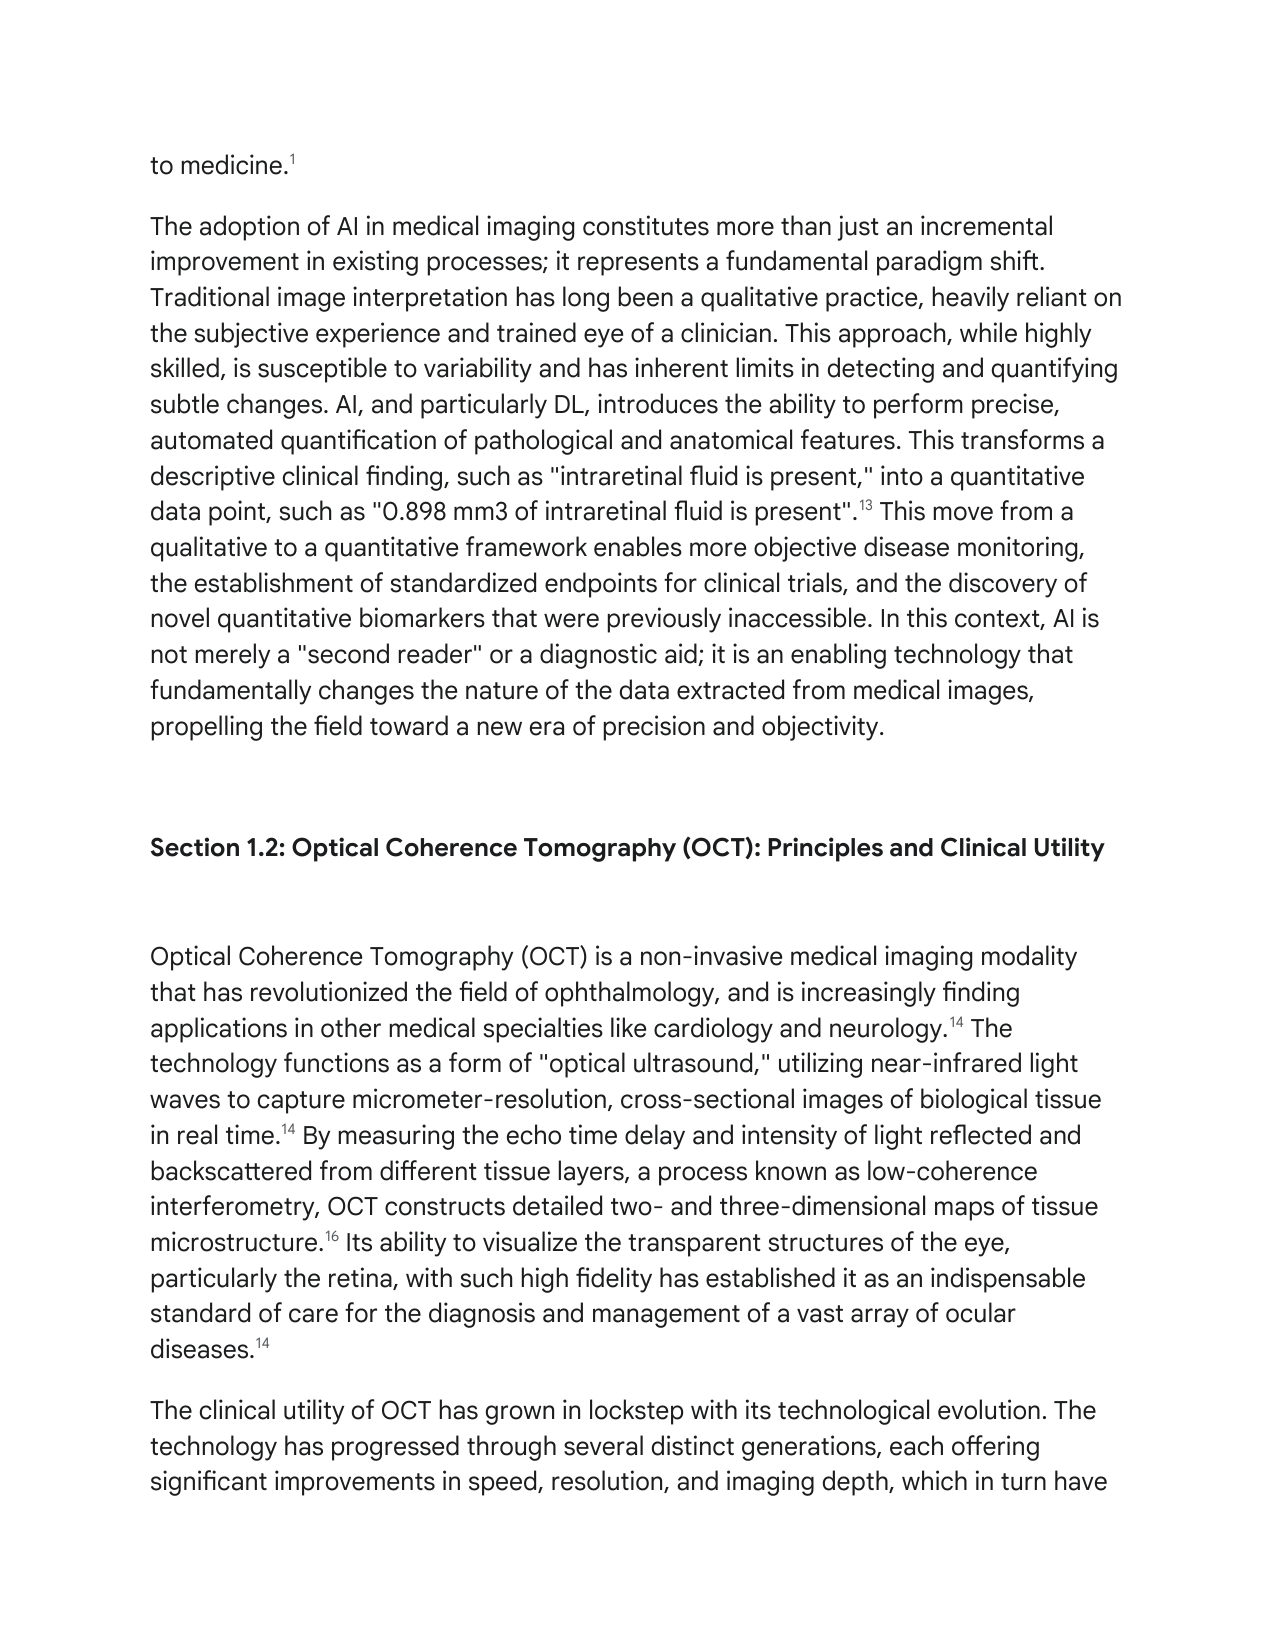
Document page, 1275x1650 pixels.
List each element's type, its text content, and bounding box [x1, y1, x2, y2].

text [150, 150, 1125, 181]
text The adoption of AI in medical imaging constitutes more than just an incremental improvement in existing processes; it represents a fundamental paradigm shift. Traditional image interpretation has long been a qualitative practice, heavily reliant on the subjective experience and trained eye of a clinician. This approach, while highly skilled, is susceptible to variability and has inherent limits in detecting and quantifying subtle changes. AI, and particularly DL, introduces the ability to perform precise, automated quantification of pathological and anatomical features. This transforms a descriptive clinical finding, such as "intraretinal fluid is present," into a quantitative data point, such as "0.898 mm3 of intraretinal fluid is present".13 This move from a qualitative to a quantitative framework enables more objective disease monitoring, the establishment of standardized endpoints for clinical trials, and the discovery of novel quantitative biomarkers that were previously inaccessible. In this context, AI is not merely a "second reader" or a diagnostic aid; it is an enabling technology that fundamentally changes the nature of the data extracted from medical images, propelling the field toward a new era of precision and objectivity. [150, 211, 1125, 742]
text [150, 1395, 1125, 1498]
subtitle Section 1.2: Optical Coherence Tomography (OCT): Principles and Clinical Utility [150, 832, 1125, 864]
text Optical Coherence Tomography (OCT) is a non-invasive medical imaging modality that has revolutionized the field of ophthalmology, and is increasingly finding applications in other medical specialties like cardiology and neurology.14 The technology functions as a form of "optical ultrasound," utilizing near-infrared light waves to capture micrometer-resolution, cross-sectional images of biological tissue in real time.14 By measuring the echo time delay and intensity of light reflected and backscattered from different tissue layers, a process known as low-coherence interferometry, OCT constructs detailed two- and three-dimensional maps of tissue microstructure.16 Its ability to visualize the transparent structures of the eye, particularly the retina, with such high fidelity has established it as an indispensable standard of care for the diagnosis and management of a vast array of ocular diseases.14 [150, 941, 1125, 1366]
